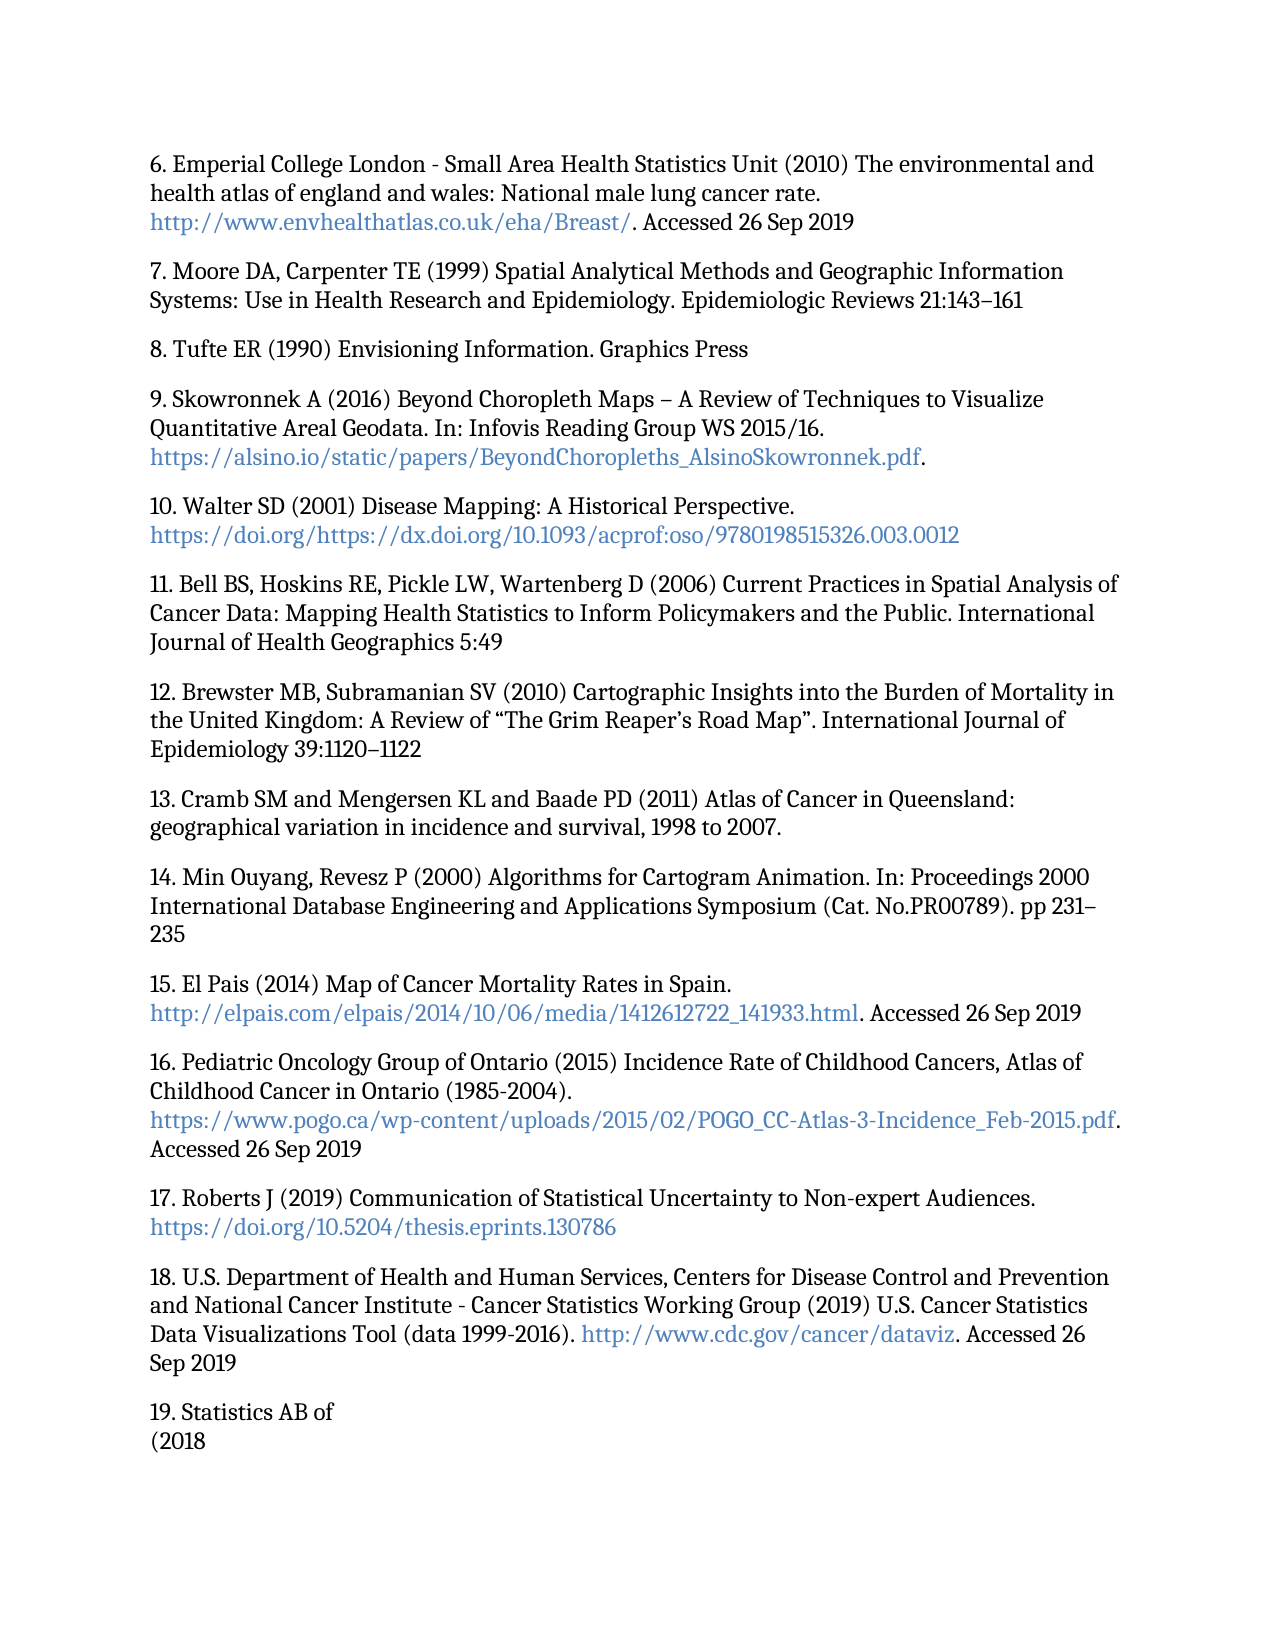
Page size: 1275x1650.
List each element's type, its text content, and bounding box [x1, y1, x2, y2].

text 7. Moore DA, Carpenter TE (1999) Spatial Analytical Methods and Geographic Information Systems: Use in Health Research and Epidemiology. Epidemiologic Reviews 21:143–161 [150, 257, 1125, 314]
text 15. El Pais (2014) Map of Cancer Mortality Rates in Spain. http://elpais.com/elpais/2014/10/06/media/1412612722_141933.html. Accessed 26 Sep 2019 [150, 970, 1125, 1027]
text 13. Cramb SM and Mengersen KL and Baade PD (2011) Atlas of Cancer in Queensland: geographical variation in incidence and survival, 1998 to 2007. [150, 784, 1125, 842]
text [150, 1398, 1125, 1456]
text 14. Min Ouyang, Revesz P (2000) Algorithms for Cartogram Animation. In: Proceedings 2000 International Database Engineering and Applications Symposium (Cat. No.PR00789). pp 231–235 [150, 863, 1125, 949]
text 17. Roberts J (2019) Communication of Statistical Uncertainty to Non-expert Audiences. https://doi.org/10.5204/thesis.eprints.130786 [150, 1184, 1125, 1242]
text 12. Brewster MB, Subramanian SV (2010) Cartographic Insights into the Burden of Mortality in the United Kingdom: A Review of “The Grim Reaper’s Road Map”. International Journal of Epidemiology 39:1120–1122 [150, 677, 1125, 764]
text 9. Skowronnek A (2016) Beyond Choropleth Maps – A Review of Techniques to Visualize Quantitative Areal Geodata. In: Infovis Reading Group WS 2015/16. https://alsino.io/static/papers/BeyondChoropleths_AlsinoSkowronnek.pdf. [150, 385, 1125, 471]
text 10. Walter SD (2001) Disease Mapping: A Historical Perspective. https://doi.org/https://dx.doi.org/10.1093/acprof:oso/9780198515326.003.0012 [150, 492, 1125, 549]
text 8. Tufte ER (1990) Envisioning Information. Graphics Press [150, 335, 1125, 364]
text 11. Bell BS, Hoskins RE, Pickle LW, Wartenberg D (2006) Current Practices in Spatial Analysis of Cancer Data: Mapping Health Statistics to Inform Policymakers and the Public. International Journal of Health Geographics 5:49 [150, 570, 1125, 657]
text 6. Emperial College London - Small Area Health Statistics Unit (2010) The environmental and health atlas of england and wales: National male lung cancer rate. http://www.envhealthatlas.co.uk/eha/Breast/. Accessed 26 Sep 2019 [150, 150, 1125, 236]
text 18. U.S. Department of Health and Human Services, Centers for Disease Control and Prevention and National Cancer Institute - Cancer Statistics Working Group (2019) U.S. Cancer Statistics Data Visualizations Tool (data 1999-2016). http://www.cdc.gov/cancer/dataviz. Accessed 26 Sep 2019 [150, 1262, 1125, 1377]
text 16. Pediatric Oncology Group of Ontario (2015) Incidence Rate of Childhood Cancers, Atlas of Childhood Cancer in Ontario (1985-2004). https://www.pogo.ca/wp-content/uploads/2015/02/POGO_CC-Atlas-3-Incidence_Feb-2015.pdf. Accessed 26 Sep 2019 [150, 1048, 1125, 1163]
